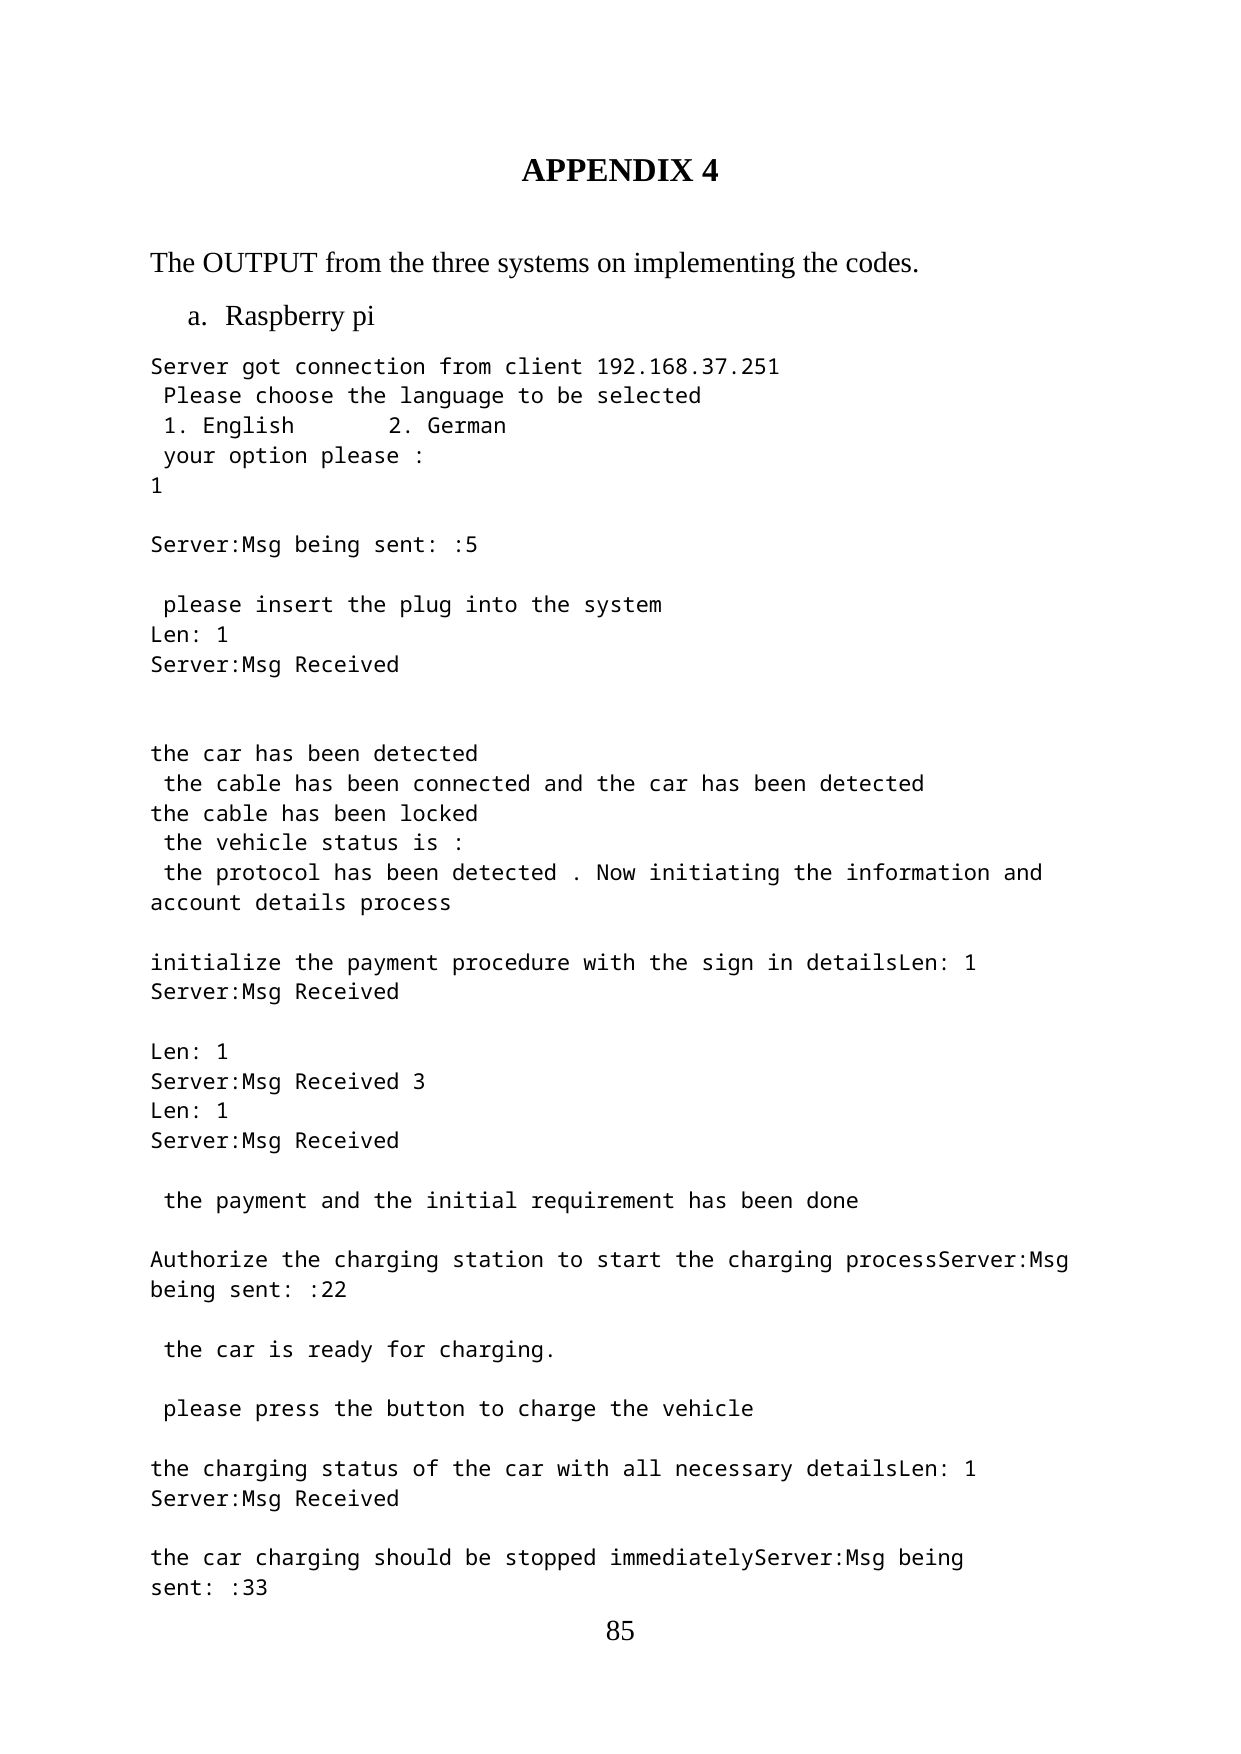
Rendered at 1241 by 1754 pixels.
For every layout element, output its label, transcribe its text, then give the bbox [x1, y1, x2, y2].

text the car charging should be stopped immediatelyServer:Msg being sent: :33 [150, 1542, 1090, 1602]
text Server:Msg being sent: :5 [150, 529, 1090, 559]
text Server:Msg Received [150, 976, 1090, 1006]
text Len: 1 [150, 1095, 1090, 1125]
text the cable has been locked [150, 797, 1090, 827]
text your option please : [150, 440, 1090, 470]
text Authorize the charging station to start the charging processServer:Msg being sent: :22 [150, 1244, 1090, 1304]
text please insert the plug into the system [150, 589, 1090, 619]
list Raspberry pi [187, 298, 1090, 331]
text Server:Msg Received [150, 1483, 1090, 1512]
text Len: 1 [150, 619, 1090, 648]
text 1. English 2. German [150, 410, 1090, 440]
text the car has been detected [150, 738, 1090, 768]
text Server:Msg Received [150, 648, 1090, 678]
text Please choose the language to be selected [150, 380, 1090, 410]
text Len: 1 [150, 1036, 1090, 1066]
text the vehicle status is : [150, 827, 1090, 857]
text 1 [150, 470, 1090, 499]
text The OUTPUT from the three systems on implementing the codes. [150, 245, 1090, 278]
text Server:Msg Received [150, 1125, 1090, 1155]
text Server got connection from client 192.168.37.251 [150, 351, 1090, 380]
text please press the button to charge the vehicle [150, 1393, 1090, 1423]
text initialize the payment procedure with the sign in detailsLen: 1 [150, 946, 1090, 976]
text Server:Msg Received 3 [150, 1066, 1090, 1095]
text the protocol has been detected . Now initiating the information and account details process [150, 857, 1090, 917]
text the car is ready for charging. [150, 1334, 1090, 1363]
text the charging status of the car with all necessary detailsLen: 1 [150, 1453, 1090, 1483]
text APPENDIX 4 [150, 150, 1090, 188]
text the cable has been connected and the car has been detected [150, 768, 1090, 797]
text the payment and the initial requirement has been done [150, 1185, 1090, 1214]
